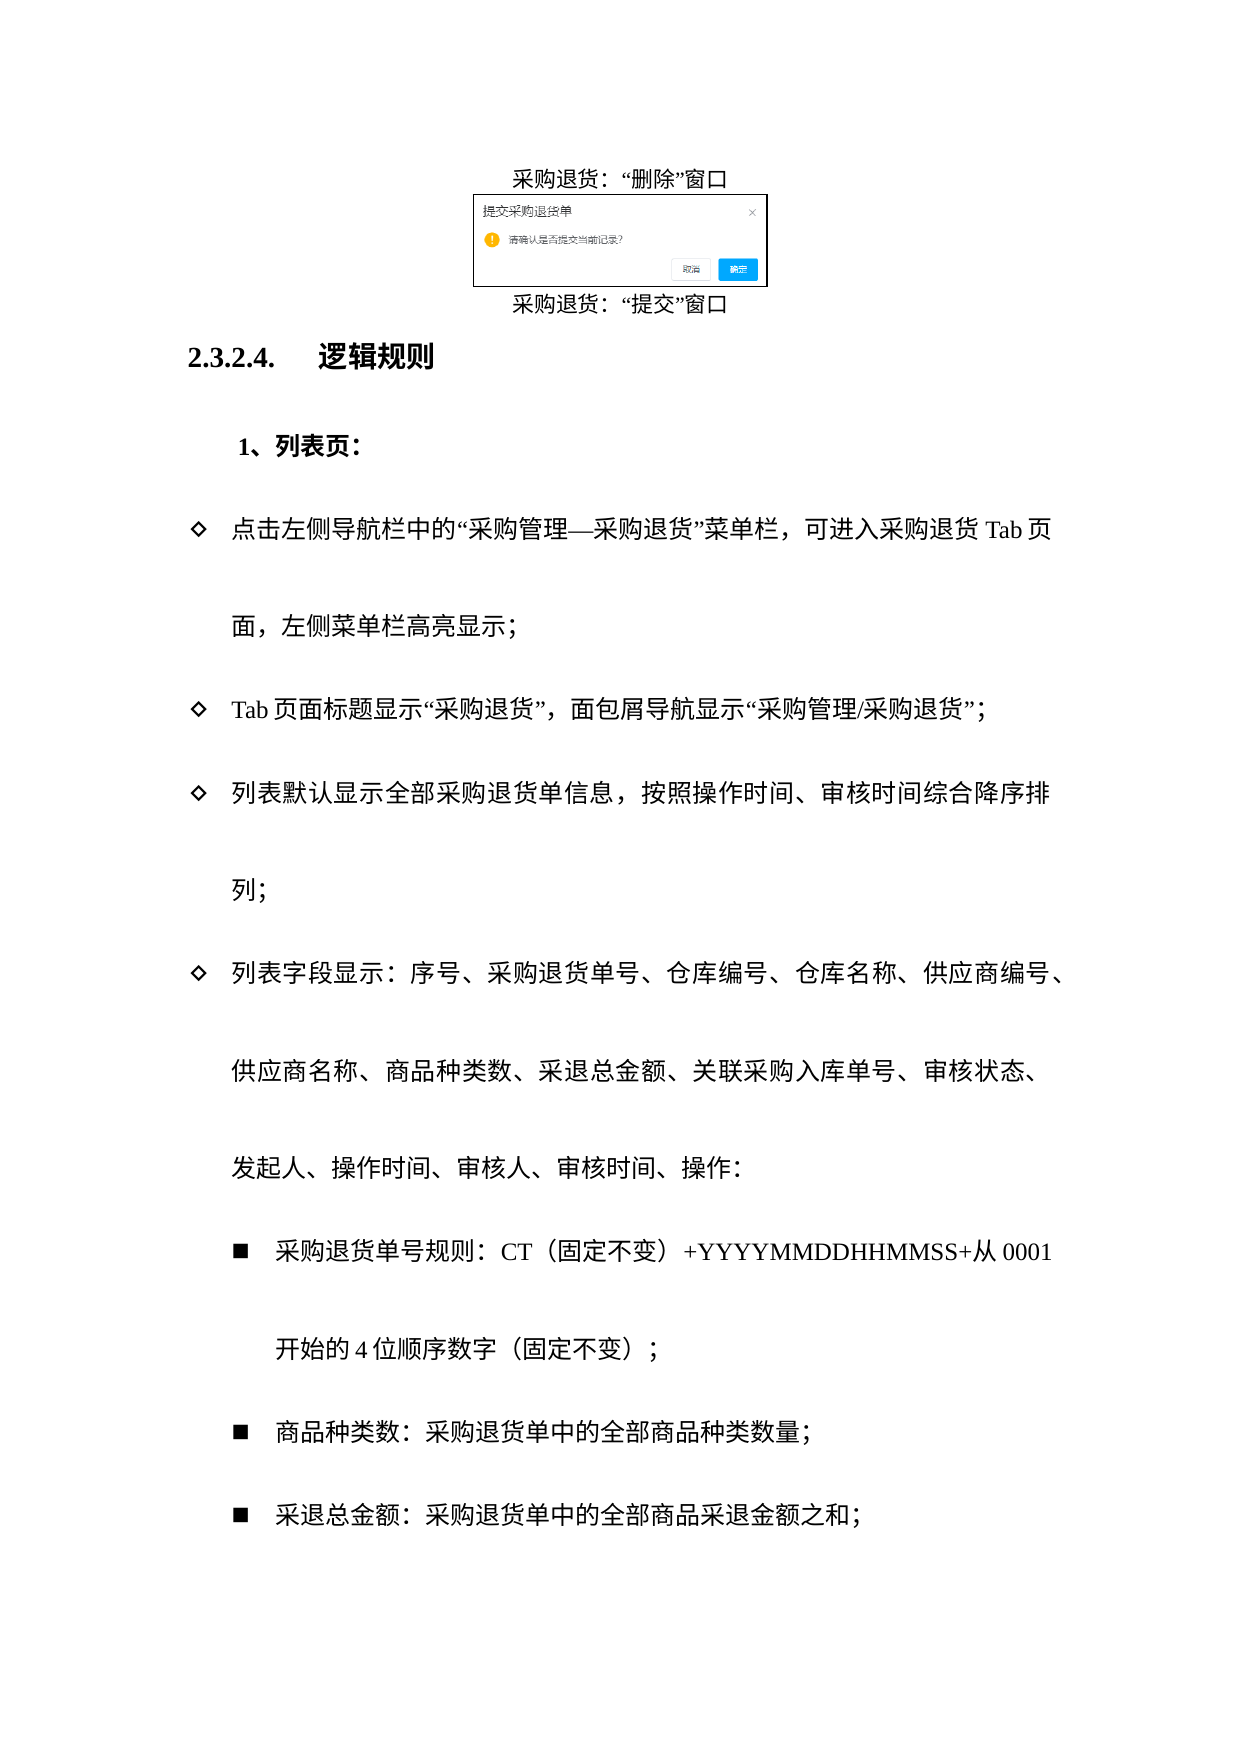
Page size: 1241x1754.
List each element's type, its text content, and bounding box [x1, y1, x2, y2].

subtitle 逻辑规则 [187, 322, 1053, 387]
picture [474, 195, 766, 286]
list 商品种类数：采购退货单中的全部商品种类数量； [231, 1398, 1053, 1463]
list 点击左侧导航栏中的“采购管理—采购退货”菜单栏，可进入采购退货Tab页面，左侧菜单栏高亮显示； [187, 495, 1053, 657]
list Tab页面标题显示“采购退货”，面包屑导航显示“采购管理/采购退货”； [187, 676, 1053, 741]
list 采购退货单号规则：CT（固定不变）+YYYYMMDDHHMMSS+从0001开始的4位顺序数字（固定不变）； [231, 1217, 1053, 1380]
text 采购退货：“提交”窗口 [187, 287, 1053, 319]
list 采退总金额：采购退货单中的全部商品采退金额之和； [231, 1481, 1053, 1546]
text 采购退货：“删除”窗口 [187, 162, 1053, 194]
list 列表字段显示：序号、采购退货单号、仓库编号、仓库名称、供应商编号、供应商名称、商品种类数、采退总金额、关联采购入库单号、审核状态、发起人、操作时间、审核人、审核时间、操作： [187, 939, 1053, 1199]
list 列表默认显示全部采购退货单信息，按照操作时间、审核时间综合降序排列； [187, 759, 1053, 921]
text 1、列表页： [187, 412, 1053, 477]
